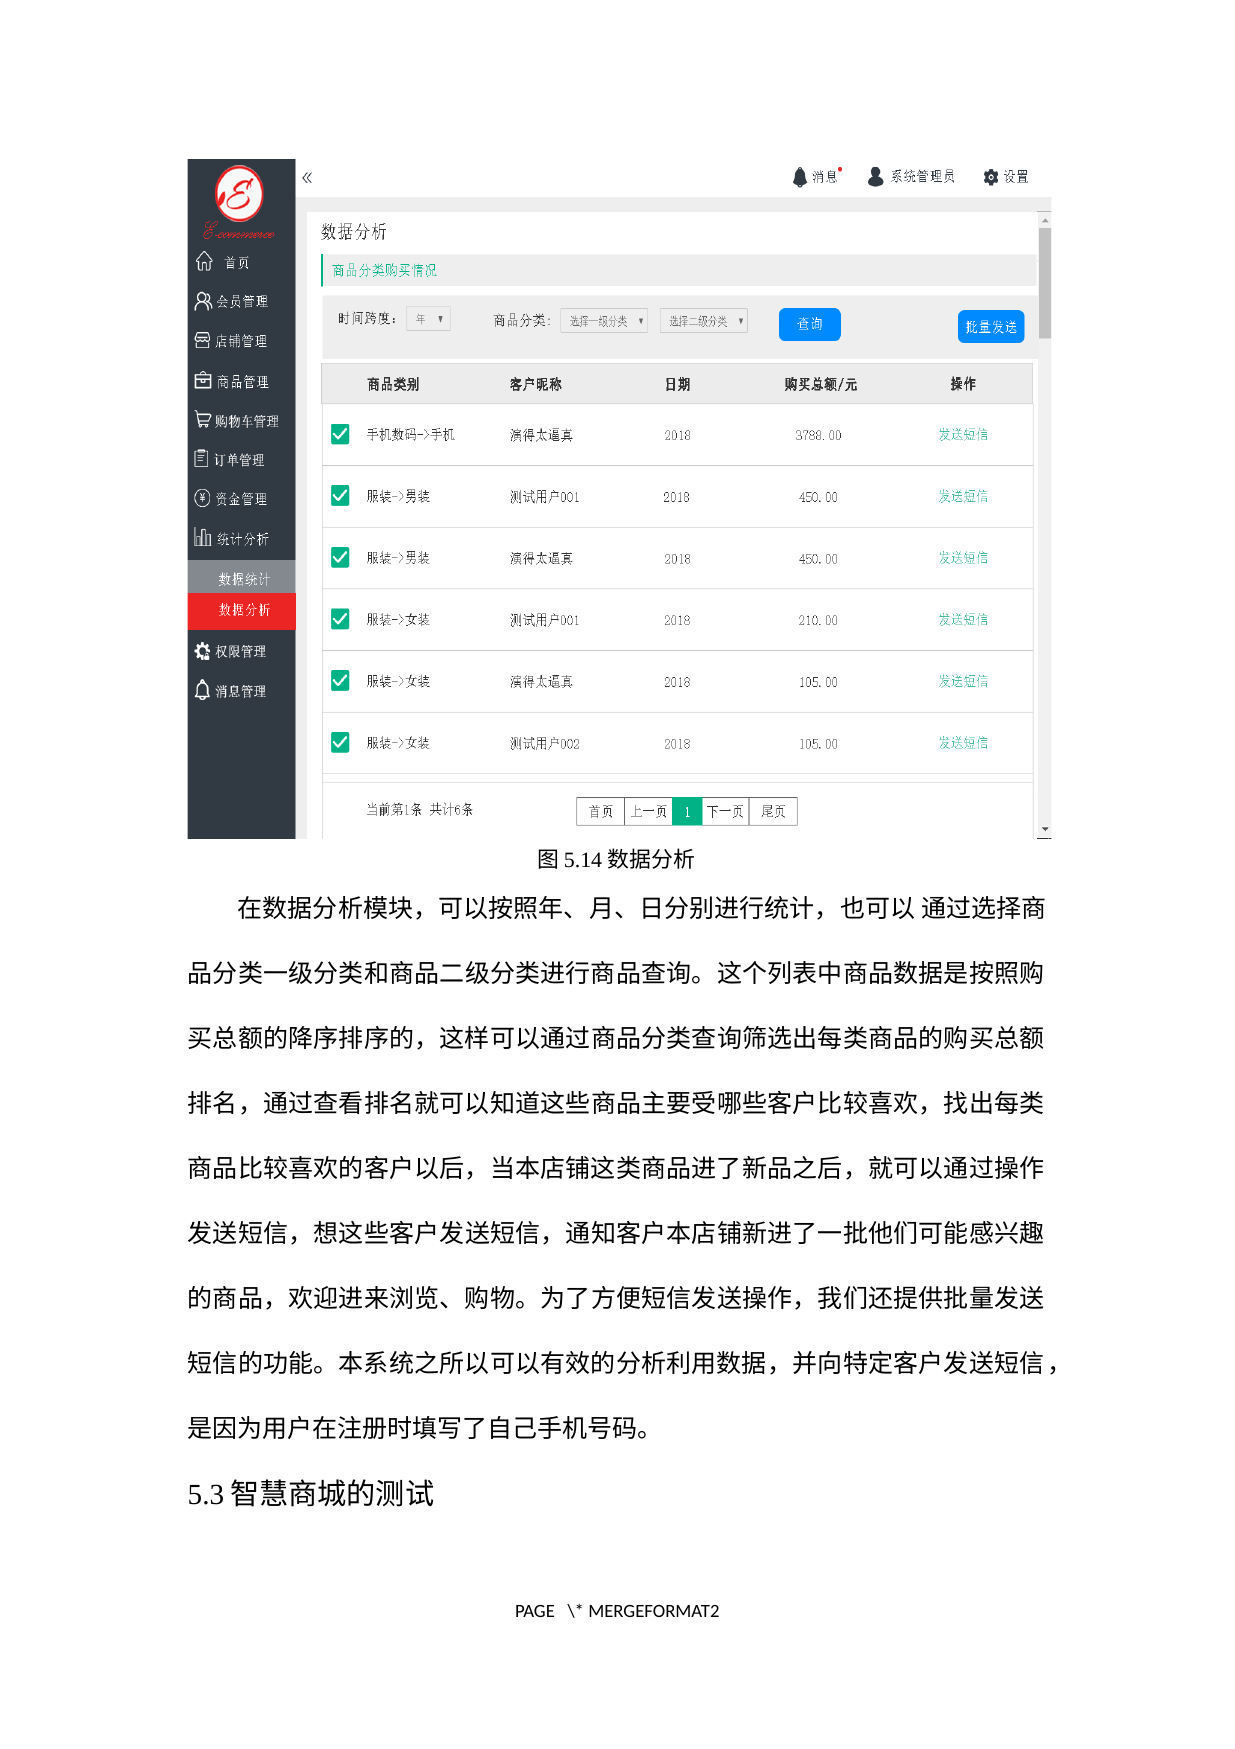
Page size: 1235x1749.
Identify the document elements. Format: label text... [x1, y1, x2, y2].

text 在数据分析模块，可以按照年、月、日分别进行统计，也可以 通过选择商品分类一级分类和商品二级分类进行商品查询。这个列表中商品数据是按照购买总额的降序排序的，这样可以通过商品分类查询筛选出每类商品的购买总额排名，通过查看排名就可以知道这些商品主要受哪些客户比较喜欢，找出每类商品比较喜欢的客户以后，当本店铺这类商品进了新品之后，就可以通过操作发送短信，想这些客户发送短信，通知客户本店铺新进了一批他们可能感兴趣的商品，欢迎进来浏览、购物。为了方便短信发送操作，我们还提供批量发送短信的功能。本系统之所以可以有效的分析利用数据，并向特定客户发送短信，是因为用户在注册时填写了自己手机号码。 [187, 874, 1047, 1459]
text 图5.14 数据分析 [187, 842, 1047, 874]
picture [187, 159, 1052, 839]
text 5.3智慧商城的测试 [187, 1459, 1047, 1524]
